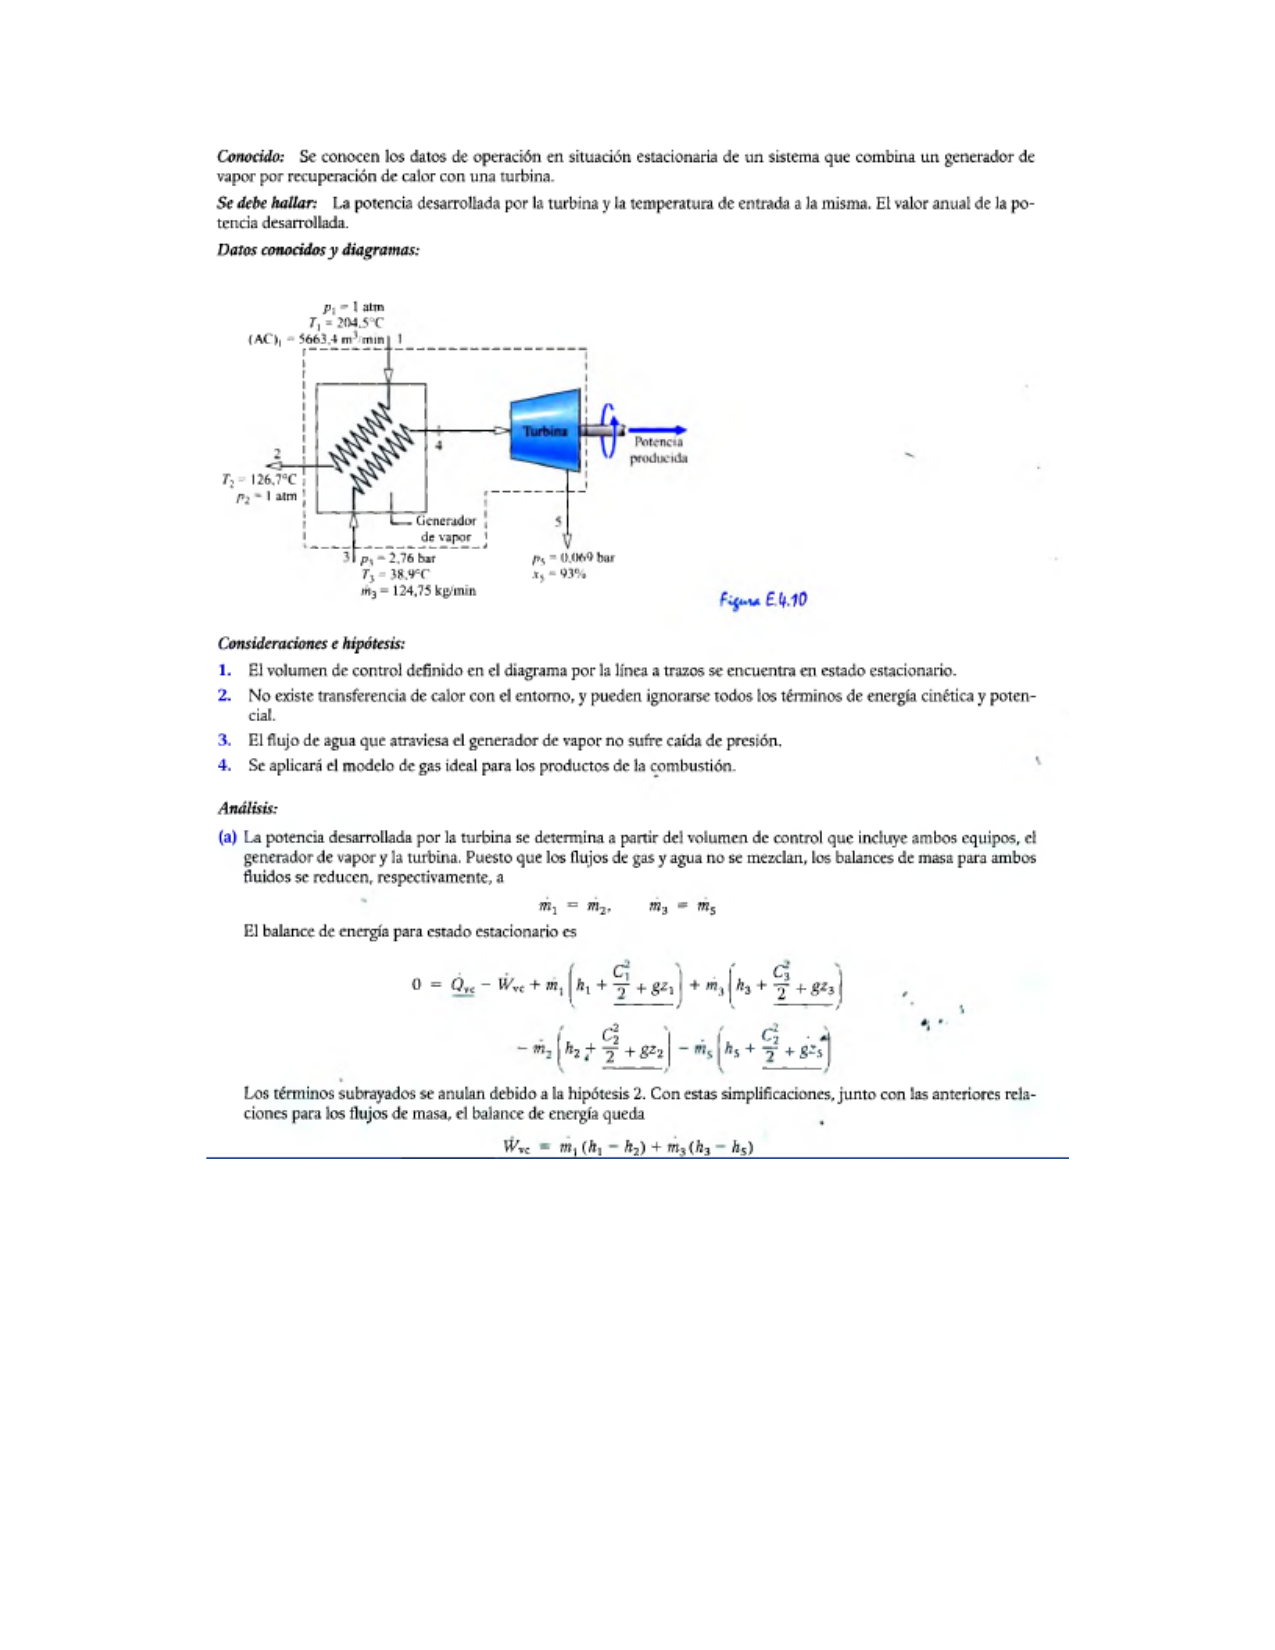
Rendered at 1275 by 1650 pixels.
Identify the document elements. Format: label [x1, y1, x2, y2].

picture [206, 147, 1069, 1159]
